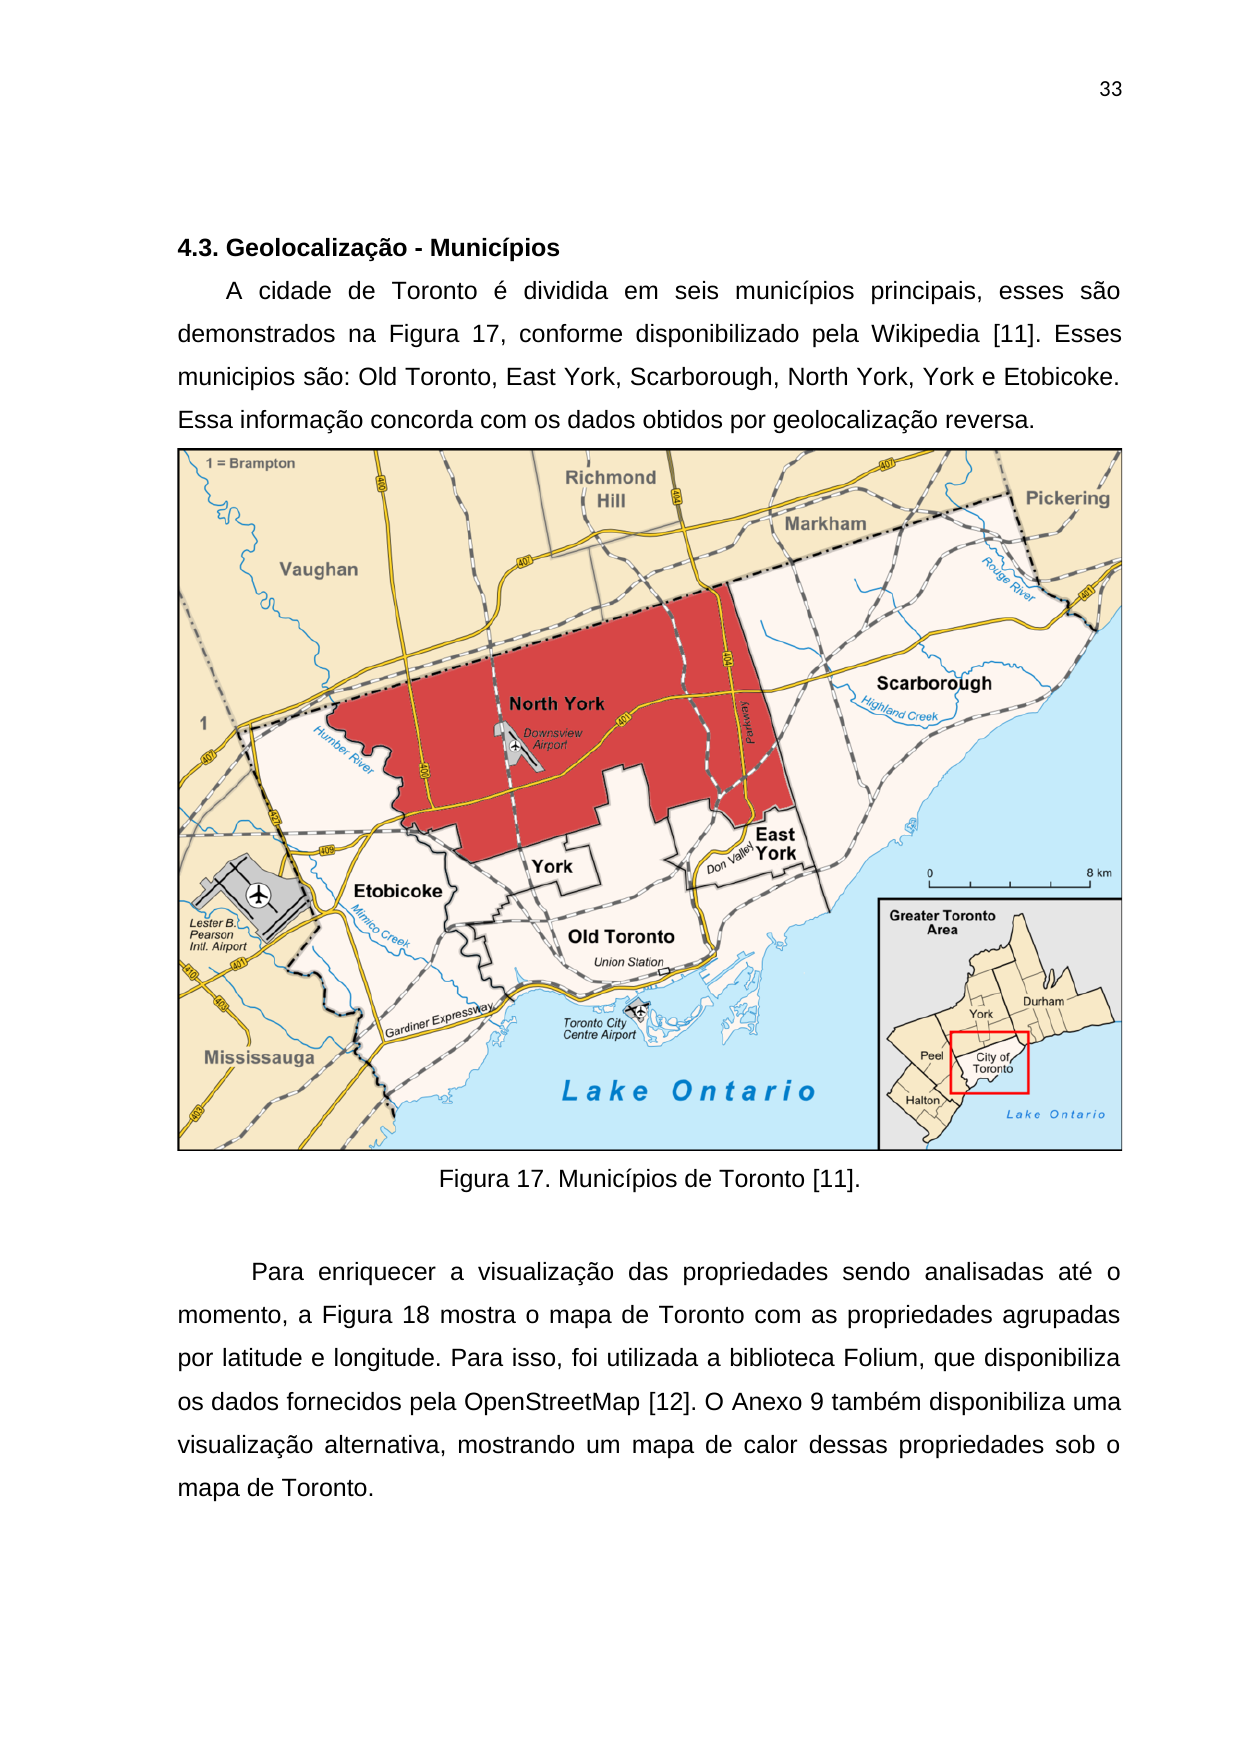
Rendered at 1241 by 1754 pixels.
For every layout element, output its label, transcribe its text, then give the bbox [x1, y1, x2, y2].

text Para enriquecer a visualização das propriedades sendo analisadas até o momento, a Figura 18 mostra o mapa de Toronto com as propriedades agrupadas por latitude e longitude. Para isso, foi utilizada a biblioteca Folium, que disponibiliza os dados fornecidos pela OpenStreetMap. O Anexo 9 também disponibiliza uma visualização alternativa, mostrando um mapa de calor dessas propriedades sob o mapa de Toronto. [177, 1257, 1122, 1502]
text Figura 17. Municípios de Toronto. [177, 1164, 1122, 1193]
subtitle Geolocalização - Municípios [177, 233, 1122, 261]
picture [177, 448, 1123, 1151]
text A cidade de Toronto é dividida em seis municípios principais, esses são demonstrados na Figura 17, conforme disponibilizado pela Wikipedia. Esses municipios são: Old Toronto, East York, Scarborough, North York, York e Etobicoke. Essa informação concorda com os dados obtidos por geolocalização reversa. [177, 276, 1122, 434]
